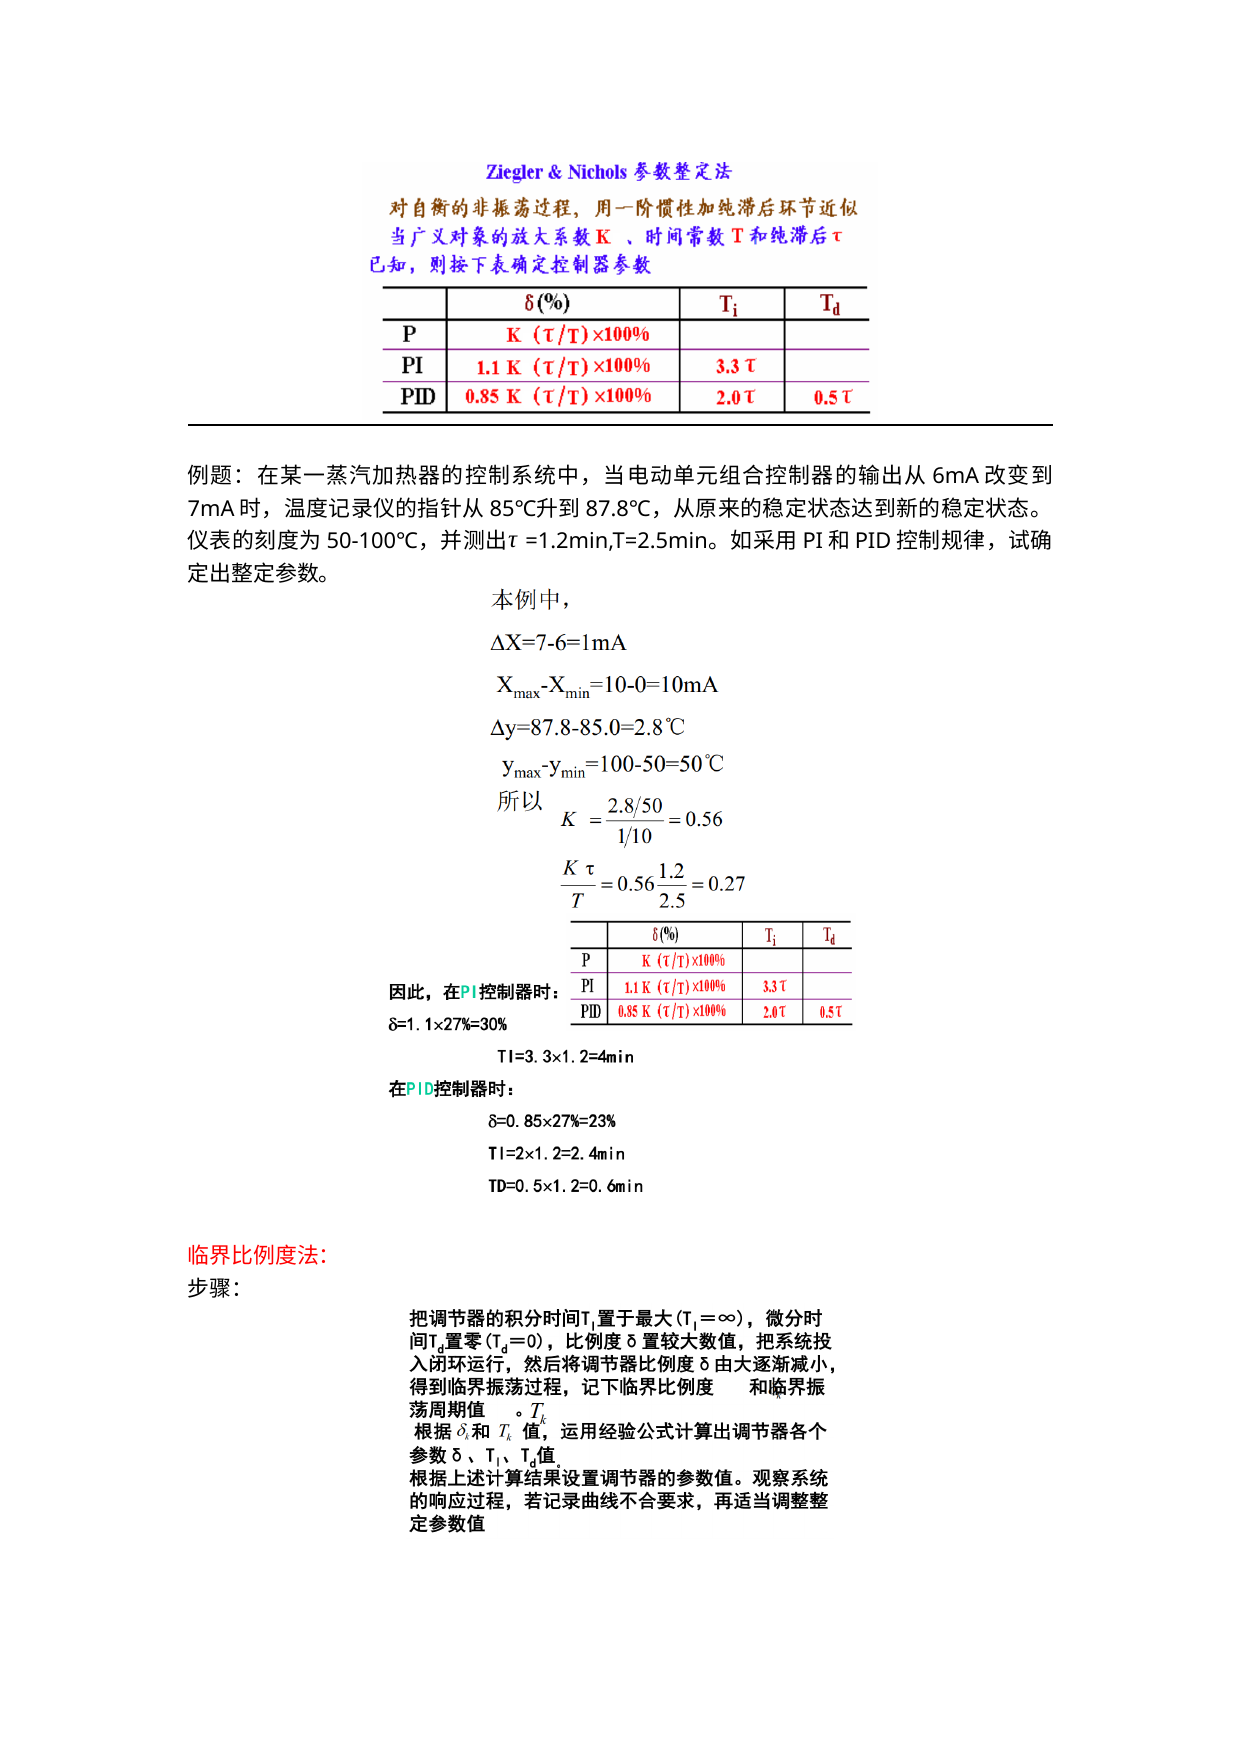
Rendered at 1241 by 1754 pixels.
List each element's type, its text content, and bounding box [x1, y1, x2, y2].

picture [486, 588, 754, 911]
text 例题：在某一蒸汽加热器的控制系统中，当电动单元组合控制器的输出从6mA改变到7mA时，温度记录仪的指针从85℃升到87.8℃，从原来的稳定状态达到新的稳定状态。仪表的刻度为50-100℃，并测出 =1.2min,T=2.5min。如采用PI和PID控制规律，试确定出整定参数。 [187, 458, 1053, 588]
picture [406, 1303, 835, 1539]
text 步骤： [187, 1271, 1053, 1303]
text 临界比例度法： [187, 1238, 1053, 1271]
picture [361, 162, 879, 420]
picture [384, 913, 857, 1204]
